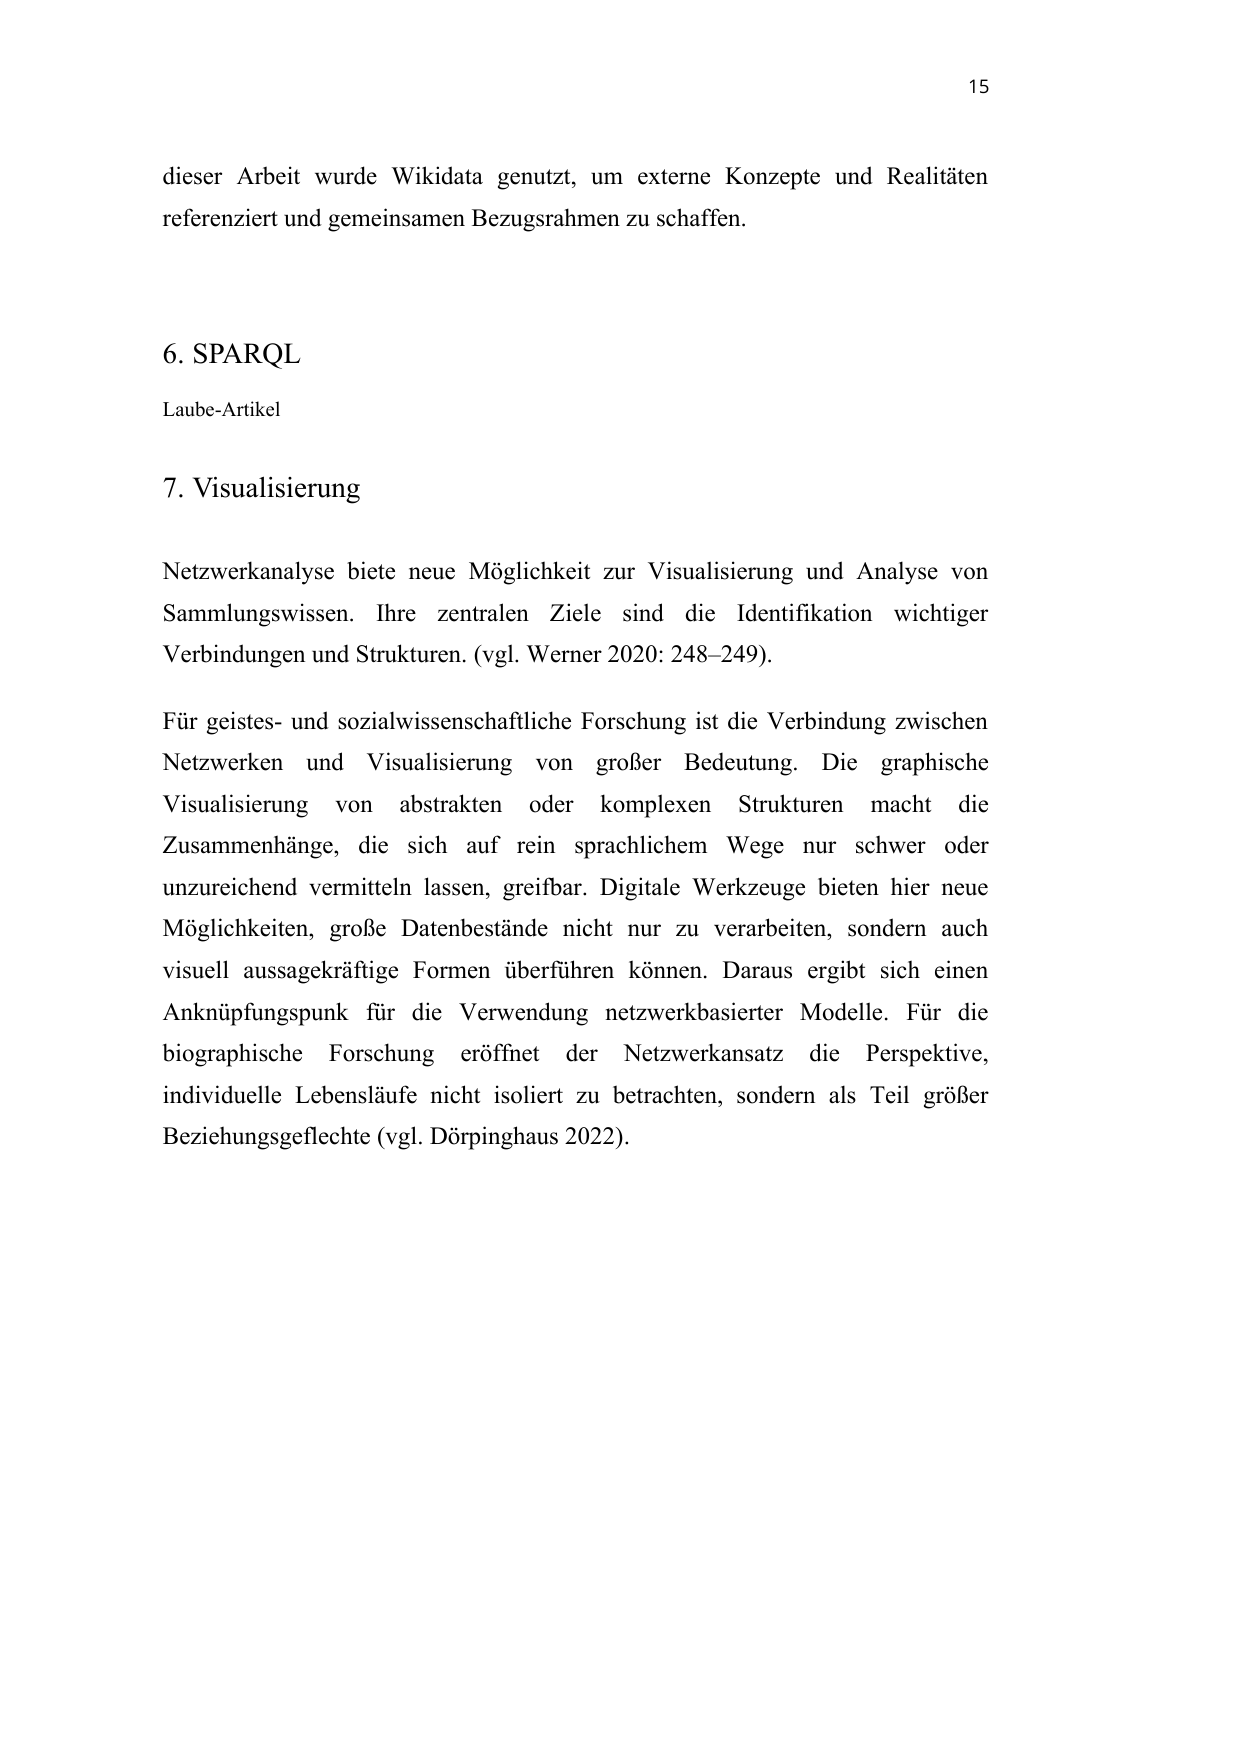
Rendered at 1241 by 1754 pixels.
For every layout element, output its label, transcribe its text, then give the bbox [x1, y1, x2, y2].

subtitle SPARQL [162, 337, 989, 369]
text Netzwerkanalyse biete neue Möglichkeit zur Visualisierung und Analyse von Sammlungswissen. Ihre zentralen Ziele sind die Identifikation wichtiger Verbindungen und Strukturen. (vgl. Werner 2020: 248–249). [162, 557, 989, 668]
subtitle Visualisierung [162, 471, 989, 503]
text Für geistes- und sozialwissenschaftliche Forschung ist die Verbindung zwischen Netzwerken und Visualisierung von großer Bedeutung. Die graphische Visualisierung von abstrakten oder komplexen Strukturen macht die Zusammenhänge, die sich auf rein sprachlichem Wege nur schwer oder unzureichend vermitteln lassen, greifbar. Digitale Werkzeuge bieten hier neue Möglichkeiten, große Datenbestände nicht nur zu verarbeiten, sondern auch visuell aussagekräftige Formen überführen können. Daraus ergibt sich einen Anknüpfungspunk für die Verwendung netzwerkbasierter Modelle. Für die biographische Forschung eröffnet der Netzwerkansatz die Perspektive, individuelle Lebensläufe nicht isoliert zu betrachten, sondern als Teil größer Beziehungsgeflechte (vgl. Dörpinghaus 2022). [162, 707, 989, 1150]
text Laube-Artikel [162, 398, 989, 421]
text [162, 162, 989, 232]
